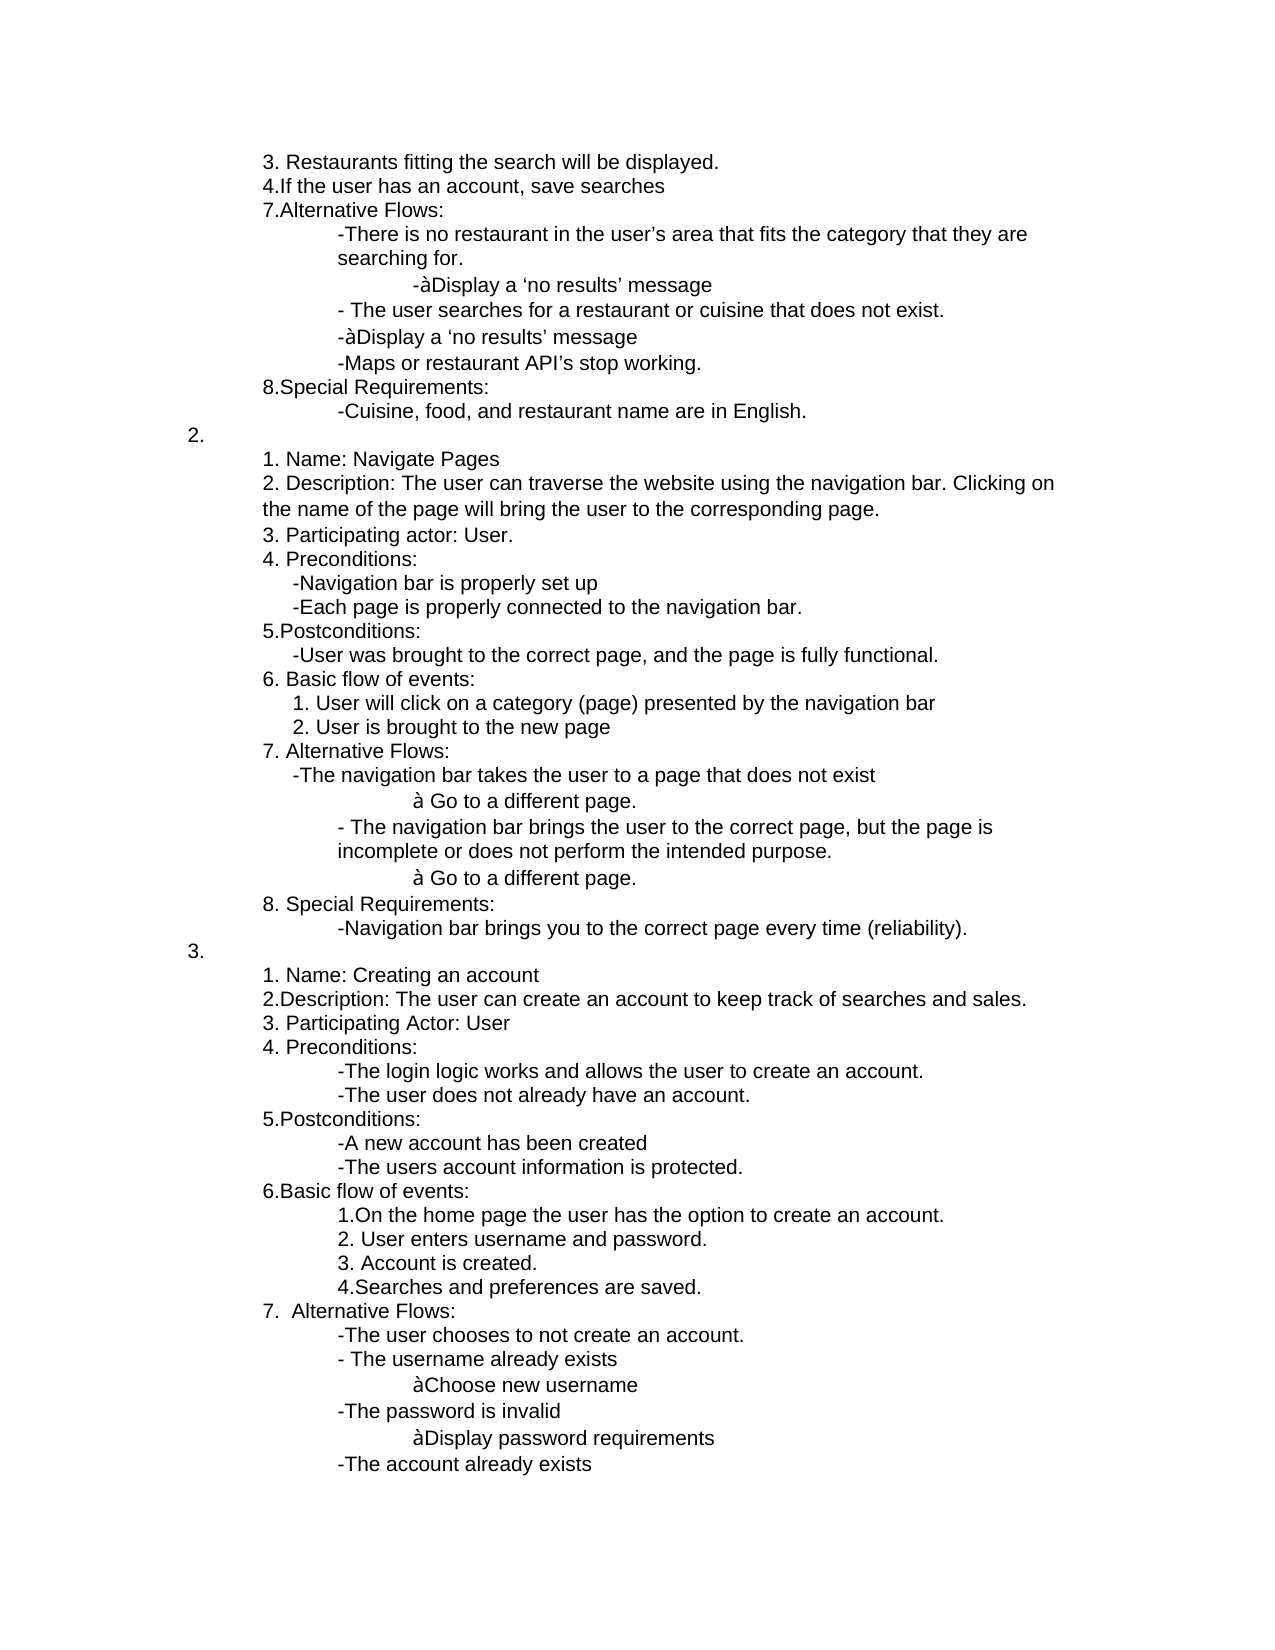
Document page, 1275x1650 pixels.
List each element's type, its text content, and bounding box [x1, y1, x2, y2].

text incomplete or does not perform the intended purpose. [262, 839, 1087, 863]
text 2. [187, 422, 1087, 446]
text -Each page is properly connected to the navigation bar. [262, 595, 1087, 619]
text -The account already exists [262, 1451, 1087, 1475]
text -àDisplay a ‘no results’ message [337, 270, 1087, 298]
text -Cuisine, food, and restaurant name are in English. [262, 398, 1087, 422]
text -The user does not already have an account. [262, 1083, 1087, 1107]
text -User was brought to the correct page, and the page is fully functional. [217, 643, 1087, 667]
text àDisplay password requirements [337, 1423, 1087, 1451]
text 2. User is brought to the new page [217, 715, 1087, 739]
text 1.On the home page the user has the option to create an account. [337, 1203, 1087, 1227]
text 3. Restaurants fitting the search will be displayed. [262, 150, 1087, 174]
text à Go to a different page. [337, 863, 1087, 891]
text 3. Participating Actor: User [187, 1011, 1087, 1035]
text -The password is invalid [262, 1399, 1087, 1423]
text -The user chooses to not create an account. [262, 1323, 1087, 1347]
text -A new account has been created [262, 1131, 1087, 1155]
text -The users account information is protected. [262, 1155, 1087, 1179]
text àChoose new username [337, 1371, 1087, 1399]
text 6.Basic flow of events: [187, 1179, 1087, 1203]
text 4. Preconditions: [217, 547, 1087, 571]
text 5.Postconditions: [187, 1107, 1087, 1131]
text 7. Alternative Flows: [187, 739, 1087, 763]
text -Maps or restaurant API’s stop working. [337, 351, 1087, 374]
text -Navigation bar is properly set up [217, 571, 1087, 595]
text 1. Name: Navigate Pages [187, 446, 1087, 470]
text - The navigation bar brings the user to the correct page, but the page is [262, 815, 1087, 839]
text 2. Description: The user can traverse the website using the navigation bar. Clicking on the name of the page will bring the user to the corresponding page. [217, 470, 1087, 523]
text -Navigation bar brings you to the correct page every time (reliability). [262, 915, 1087, 939]
text 7. Alternative Flows: [187, 1299, 1087, 1323]
text -There is no restaurant in the user’s area that fits the category that they are searching for. [337, 222, 1087, 270]
text 6. Basic flow of events: [187, 667, 1087, 691]
text 3. [187, 939, 1087, 963]
text 8. Special Requirements: [187, 891, 1087, 915]
text -The login logic works and allows the user to create an account. [262, 1059, 1087, 1083]
text 7.Alternative Flows: [262, 198, 1087, 222]
text 3. Participating actor: User. [217, 523, 1087, 547]
text 4.Searches and preferences are saved. [337, 1275, 1087, 1299]
text -àDisplay a ‘no results’ message [337, 322, 1087, 351]
text à Go to a different page. [337, 787, 1087, 815]
text - The username already exists [262, 1347, 1087, 1371]
text -The navigation bar takes the user to a page that does not exist [217, 763, 1087, 787]
text 4.If the user has an account, save searches [262, 174, 1087, 198]
text 2.Description: The user can create an account to keep track of searches and sales. [187, 987, 1087, 1011]
text 2. User enters username and password. [337, 1227, 1087, 1251]
text 5.Postconditions: [217, 619, 1087, 643]
text 3. Account is created. [337, 1251, 1087, 1275]
text - The user searches for a restaurant or cuisine that does not exist. [337, 298, 1087, 322]
text 8.Special Requirements: [262, 374, 1087, 398]
text 1. User will click on a category (page) presented by the navigation bar [217, 691, 1087, 715]
text 1. Name: Creating an account [187, 963, 1087, 987]
text 4. Preconditions: [187, 1035, 1087, 1059]
